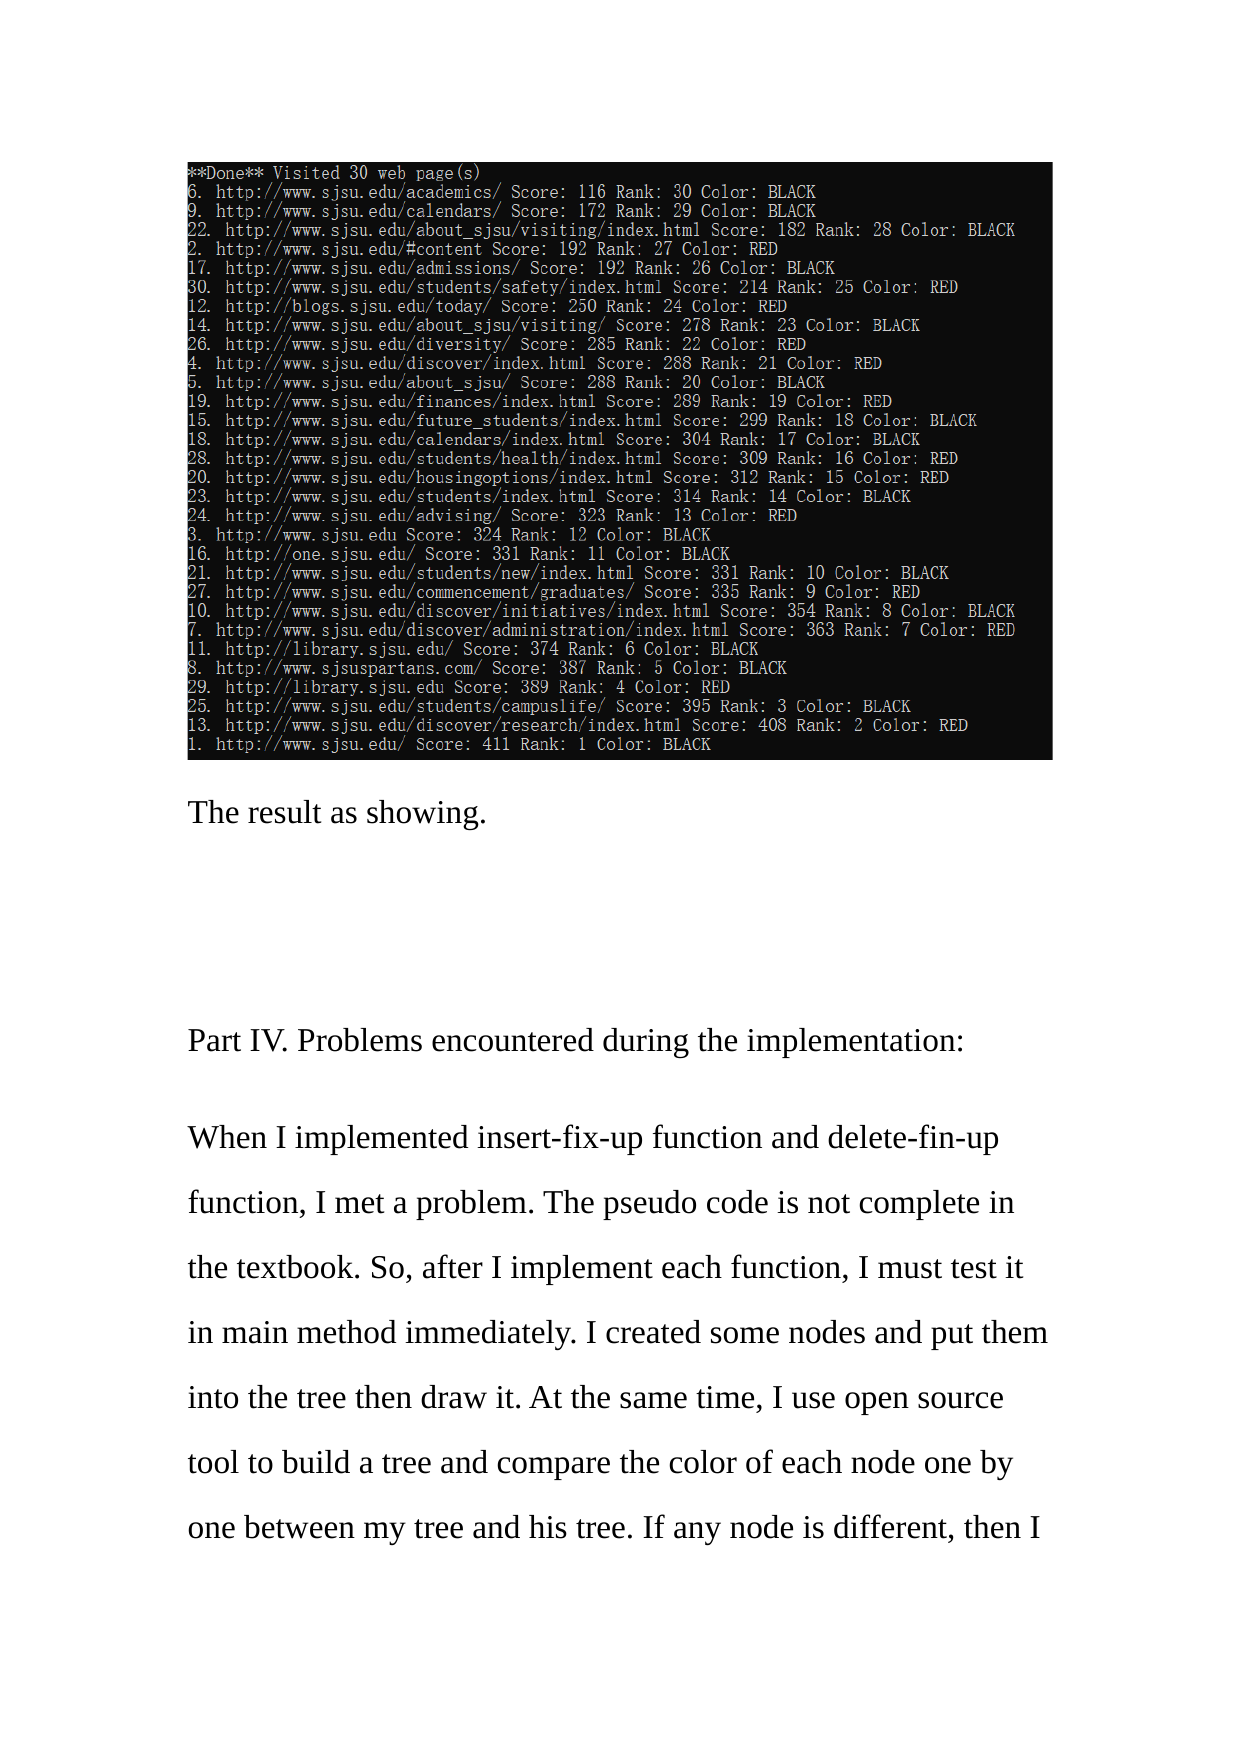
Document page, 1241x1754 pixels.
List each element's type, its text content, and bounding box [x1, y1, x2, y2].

text Part IV. Problems encountered during the implementation: [187, 1007, 1053, 1072]
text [187, 1104, 1053, 1559]
picture [187, 162, 1053, 760]
text The result as showing. [187, 779, 1053, 844]
